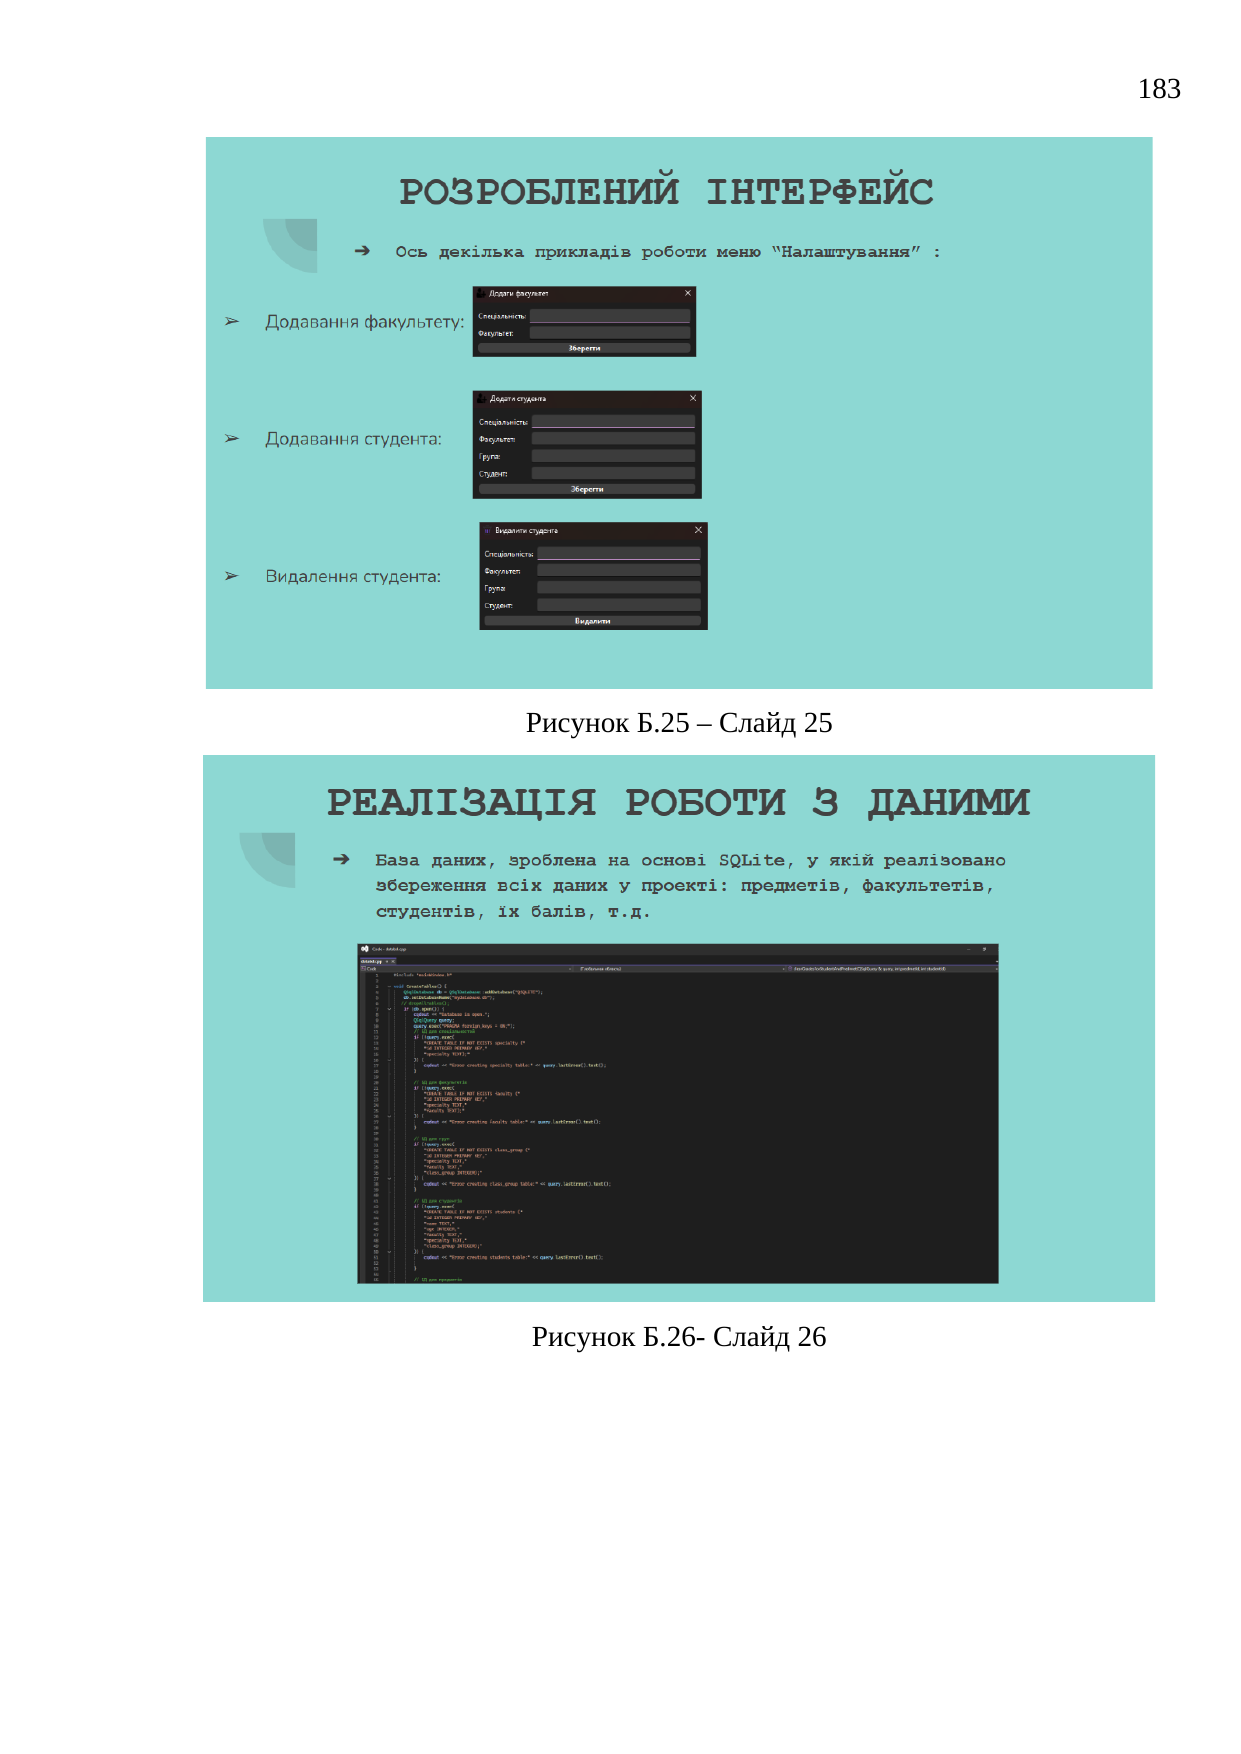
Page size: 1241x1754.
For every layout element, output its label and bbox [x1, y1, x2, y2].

picture [203, 755, 1156, 1302]
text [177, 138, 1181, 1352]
picture [205, 137, 1153, 689]
